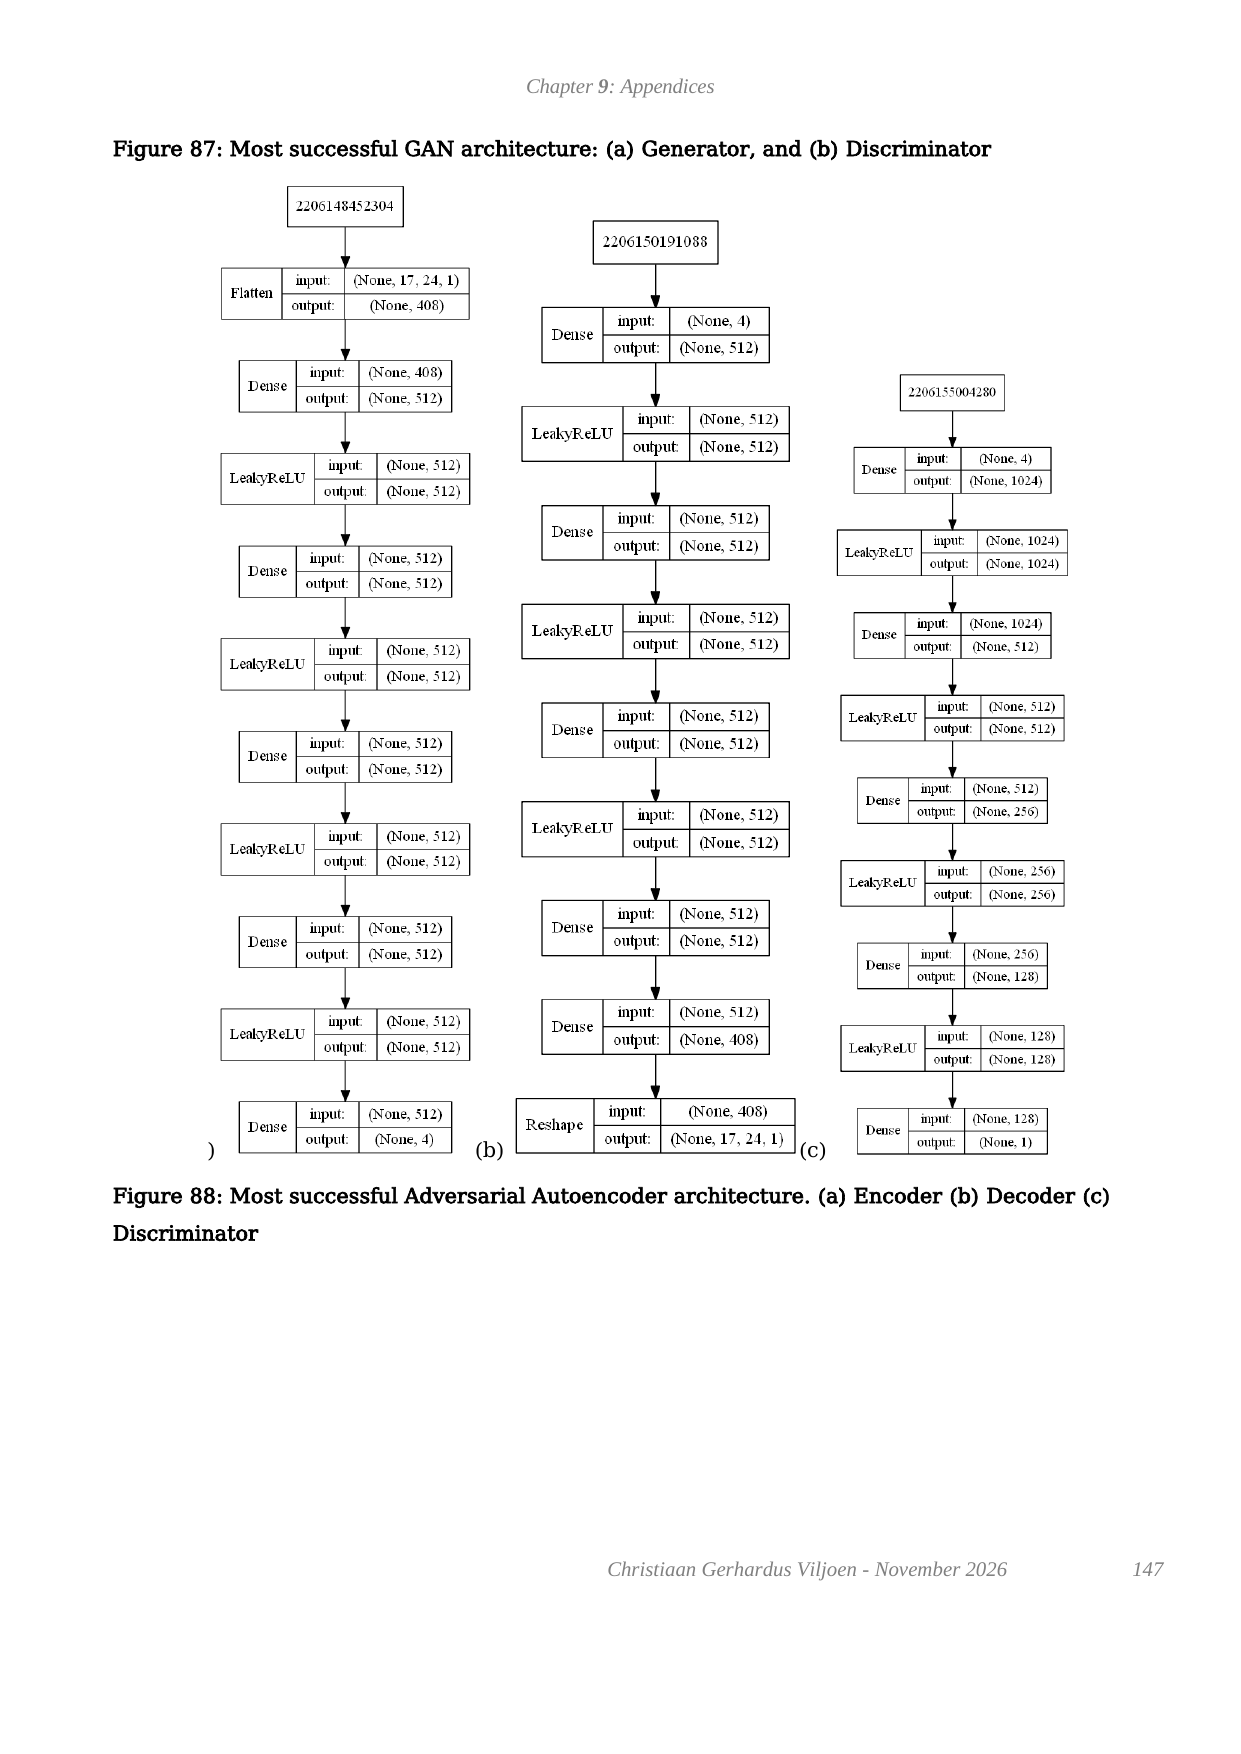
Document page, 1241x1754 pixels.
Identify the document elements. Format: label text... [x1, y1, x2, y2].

text Figure 88: Most successful Adversarial Autoencoder architecture. (a) Encoder (b) Decoder (c) Discriminator [112, 1182, 1165, 1245]
picture [511, 215, 798, 1158]
picture [216, 181, 474, 1158]
text Figure 87: Most successful GAN architecture: (a) Generator, and (b) Discriminator [112, 135, 1165, 160]
picture [833, 370, 1071, 1158]
